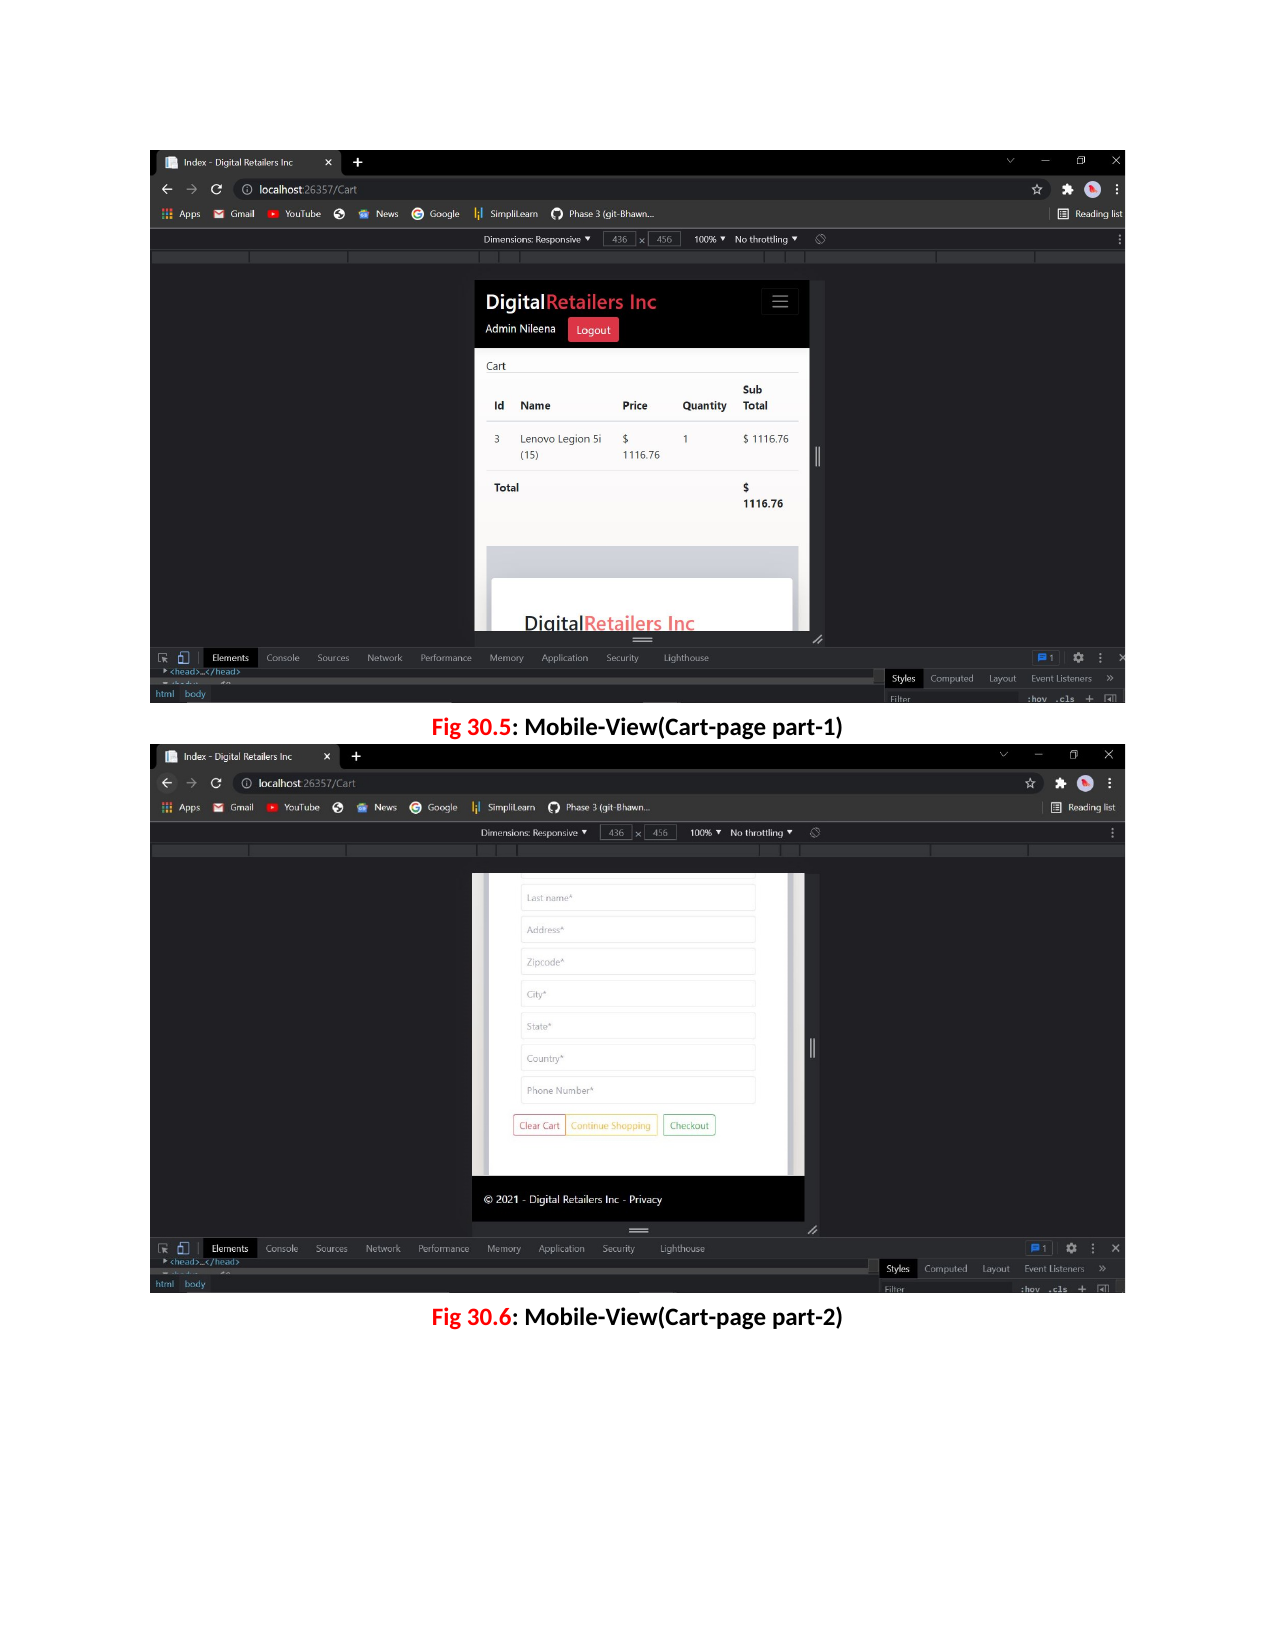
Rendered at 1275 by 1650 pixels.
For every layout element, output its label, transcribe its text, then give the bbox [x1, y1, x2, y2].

picture [150, 744, 1125, 1293]
picture [150, 150, 1125, 703]
text Fig 30.1: Mobile-View(Home-page) Fig 30.2: Mobile-View(Navbar) Fig 30.3: Mobile-View(Product-page) Fig 30.4: Mobile-View(Description) Fig 30.5: Mobile-View(Cart-page part-1) Fig 30.6: Mobile-View(Cart-page part-2) Fig 30.7: Mobile-View(Payment-page) Fig 30.8: Mobile-View(Final-Summary) Fig 30.9: Mobile-View(Login-Form) Fig 30.10: Mobile-View(Register-Form) [150, 1293, 1125, 1332]
text Fig 30.1: Mobile-View(Home-page) Fig 30.2: Mobile-View(Navbar) Fig 30.3: Mobile-View(Product-page) Fig 30.4: Mobile-View(Description) Fig 30.5: Mobile-View(Cart-page part-1) Fig 30.6: Mobile-View(Cart-page part-2) Fig 30.7: Mobile-View(Payment-page) Fig 30.8: Mobile-View(Final-Summary) Fig 30.9: Mobile-View(Login-Form) Fig 30.10: Mobile-View(Register-Form) [150, 703, 1125, 744]
